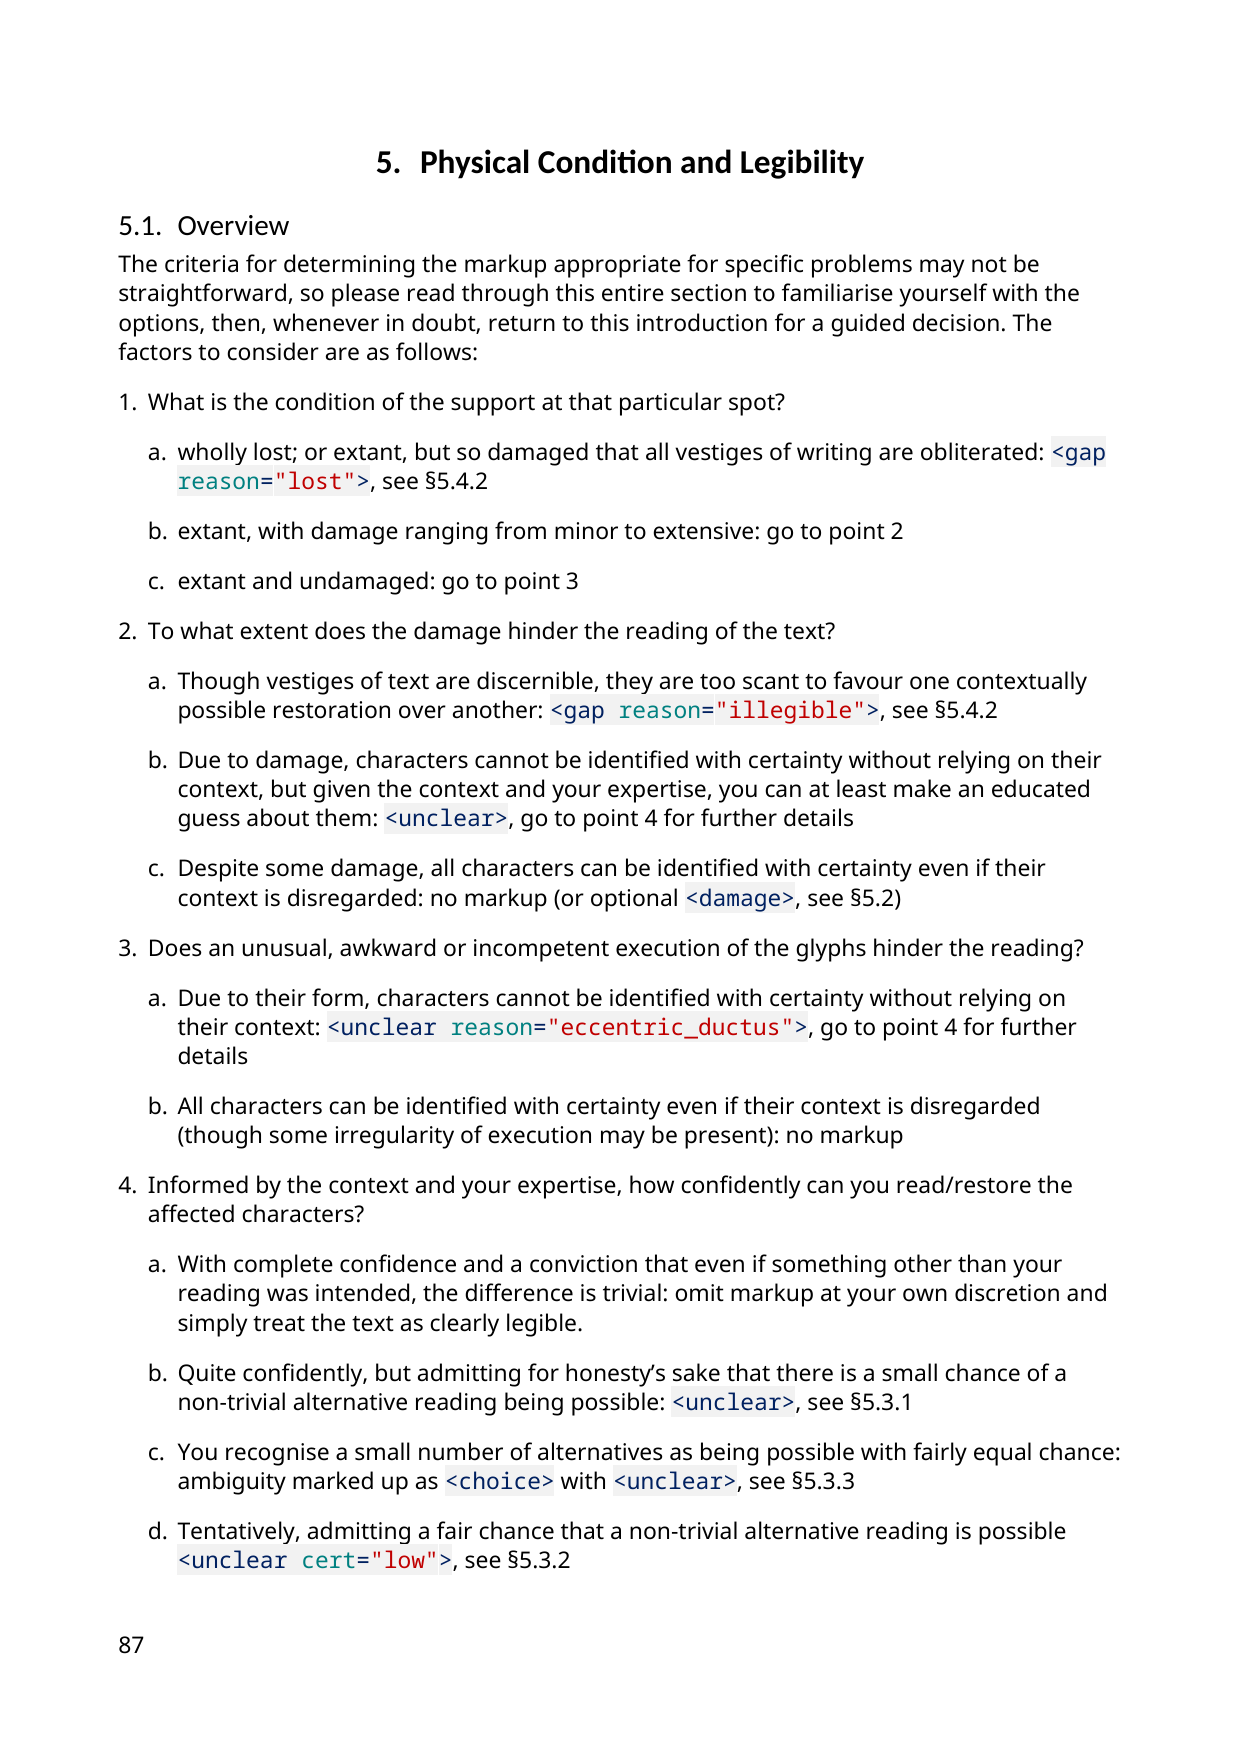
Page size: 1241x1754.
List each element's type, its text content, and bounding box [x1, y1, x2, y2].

list All characters can be identified with certainty even if their context is disregarded (though some irregularity of execution may be present): no markup [148, 1091, 1122, 1149]
subtitle Physical Condition and Legibility [118, 143, 1122, 181]
text The criteria for determining the markup appropriate for specific problems may not be straightforward, so please read through this entire section to familiarise yourself with the options, then, whenever in doubt, return to this introduction for a guided decision. The factors to consider are as follows: [118, 249, 1122, 366]
list Quite confidently, but admitting for honesty’s sake that there is a small chance of a non-trivial alternative reading being possible: <unclear>, see §5.3.1 [148, 1358, 1122, 1416]
list Despite some damage, all characters can be identified with certainty even if their context is disregarded: no markup (or optional <damage>, see §5.2) [148, 853, 1122, 912]
list Due to damage, characters cannot be identified with certainty without relying on their context, but given the context and your expertise, you can at least make an educated guess about them: <unclear>, go to point 4 for further details [148, 745, 1122, 833]
list You recognise a small number of alternatives as being possible with fairly equal chance: ambiguity marked up as <choice> with <unclear>, see §5.3.3 [148, 1437, 1122, 1495]
subtitle Overview [118, 206, 1122, 243]
list wholly lost; or extant, but so damaged that all vestiges of writing are obliterated: <gap reason="lost">, see §5.4.2 [148, 437, 1122, 495]
list Though vestiges of text are discernible, they are too scant to favour one contextually possible restoration over another: <gap reason="illegible">, see §5.4.2 [148, 666, 1122, 724]
list What is the condition of the support at that particular spot? [118, 387, 1122, 416]
list Informed by the context and your expertise, how confidently can you read/restore the affected characters? [118, 1170, 1122, 1228]
list Tentatively, admitting a fair chance that a non-trivial alternative reading is possible <unclear cert="low">, see §5.3.2 [148, 1516, 1122, 1574]
list extant and undamaged: go to point 3 [148, 566, 1122, 595]
list Does an unusual, awkward or incompetent execution of the glyphs hinder the reading? [118, 933, 1122, 962]
list Due to their form, characters cannot be identified with certainty without relying on their context: <unclear reason="eccentric_ductus">, go to point 4 for further details [148, 983, 1122, 1070]
list extant, with damage ranging from minor to extensive: go to point 2 [148, 516, 1122, 545]
list To what extent does the damage hinder the reading of the text? [118, 616, 1122, 645]
list With complete confidence and a conviction that even if something other than your reading was intended, the difference is trivial: omit markup at your own discretion and simply treat the text as clearly legible. [148, 1249, 1122, 1337]
